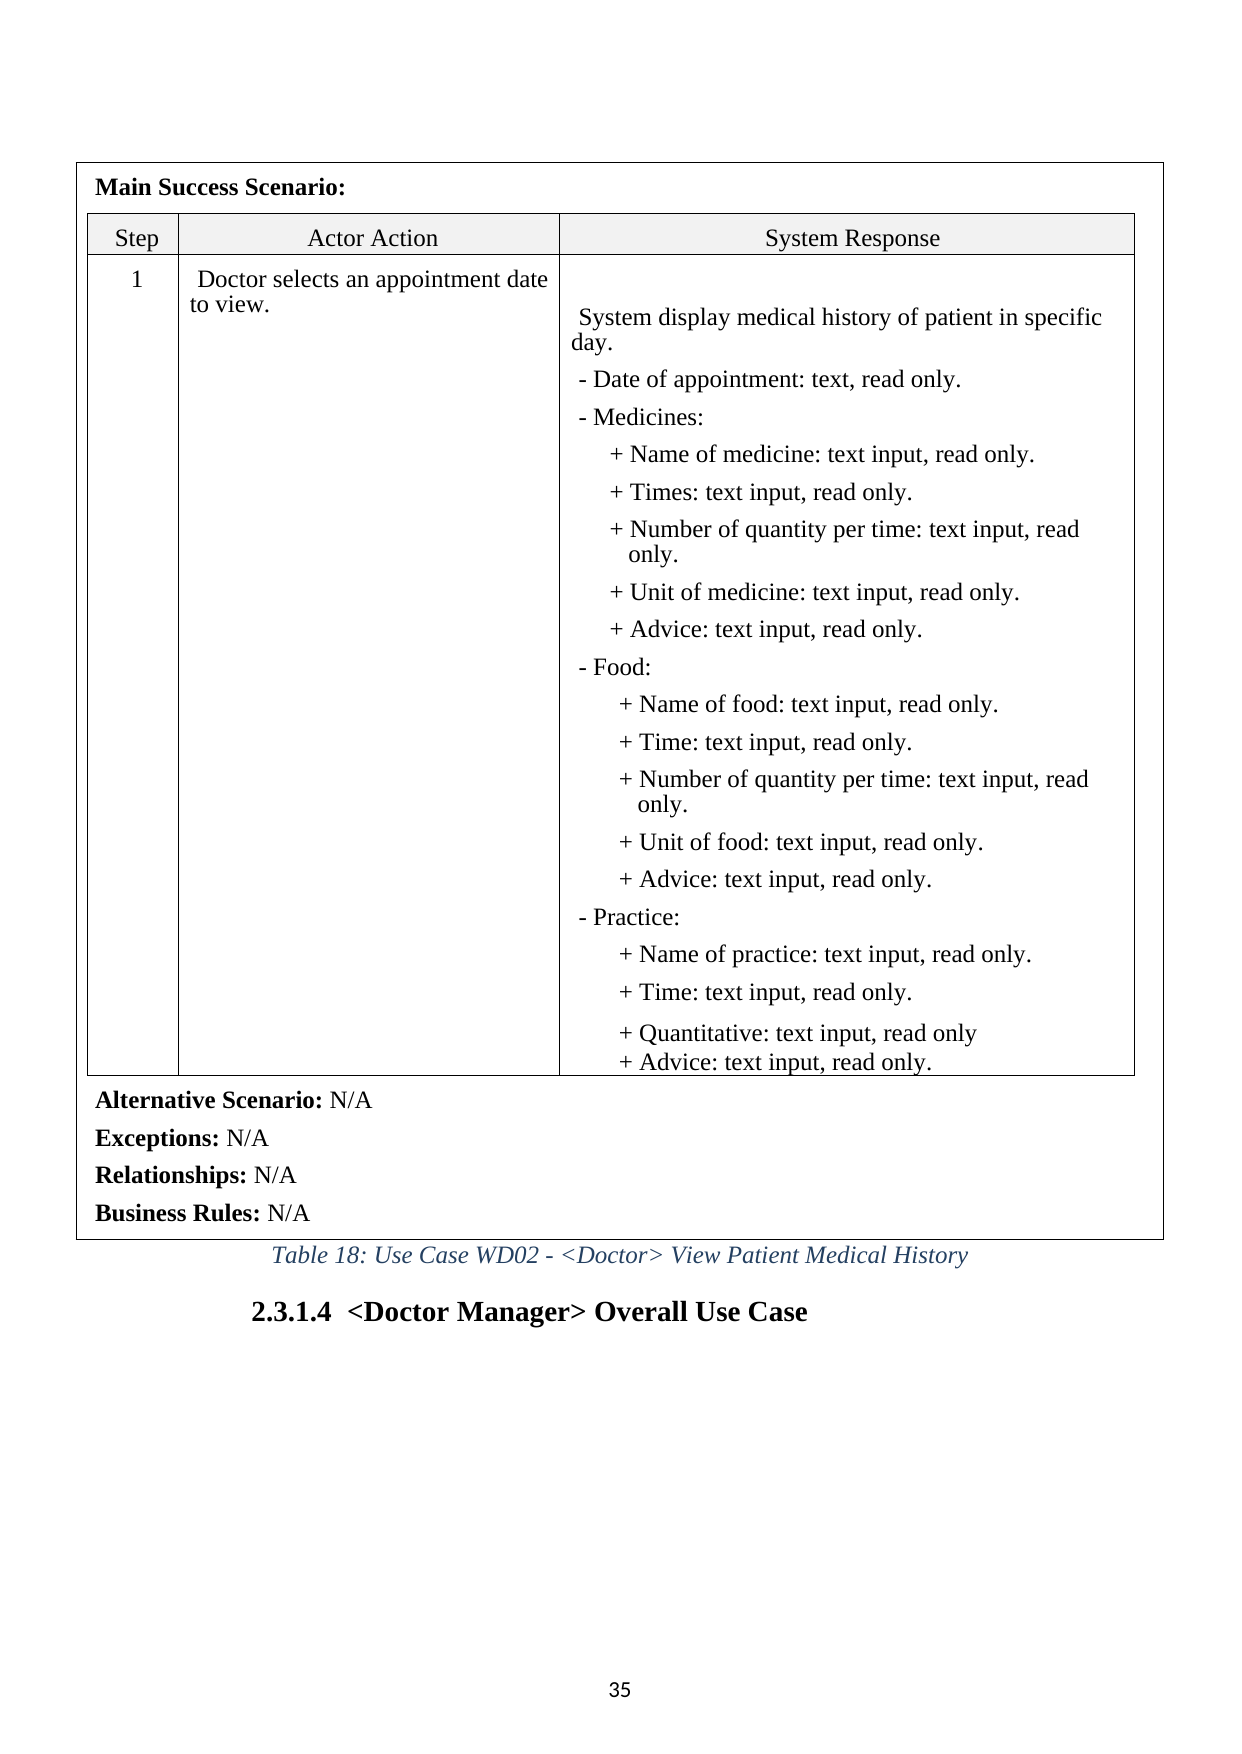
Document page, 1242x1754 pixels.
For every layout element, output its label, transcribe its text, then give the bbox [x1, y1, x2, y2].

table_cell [77, 163, 1163, 1239]
text Table 18: Use Case WD02 - <Doctor> View Patient Medical History [94, 1240, 1146, 1269]
subtitle <Doctor Manager> Overall Use Case [251, 1294, 1146, 1327]
